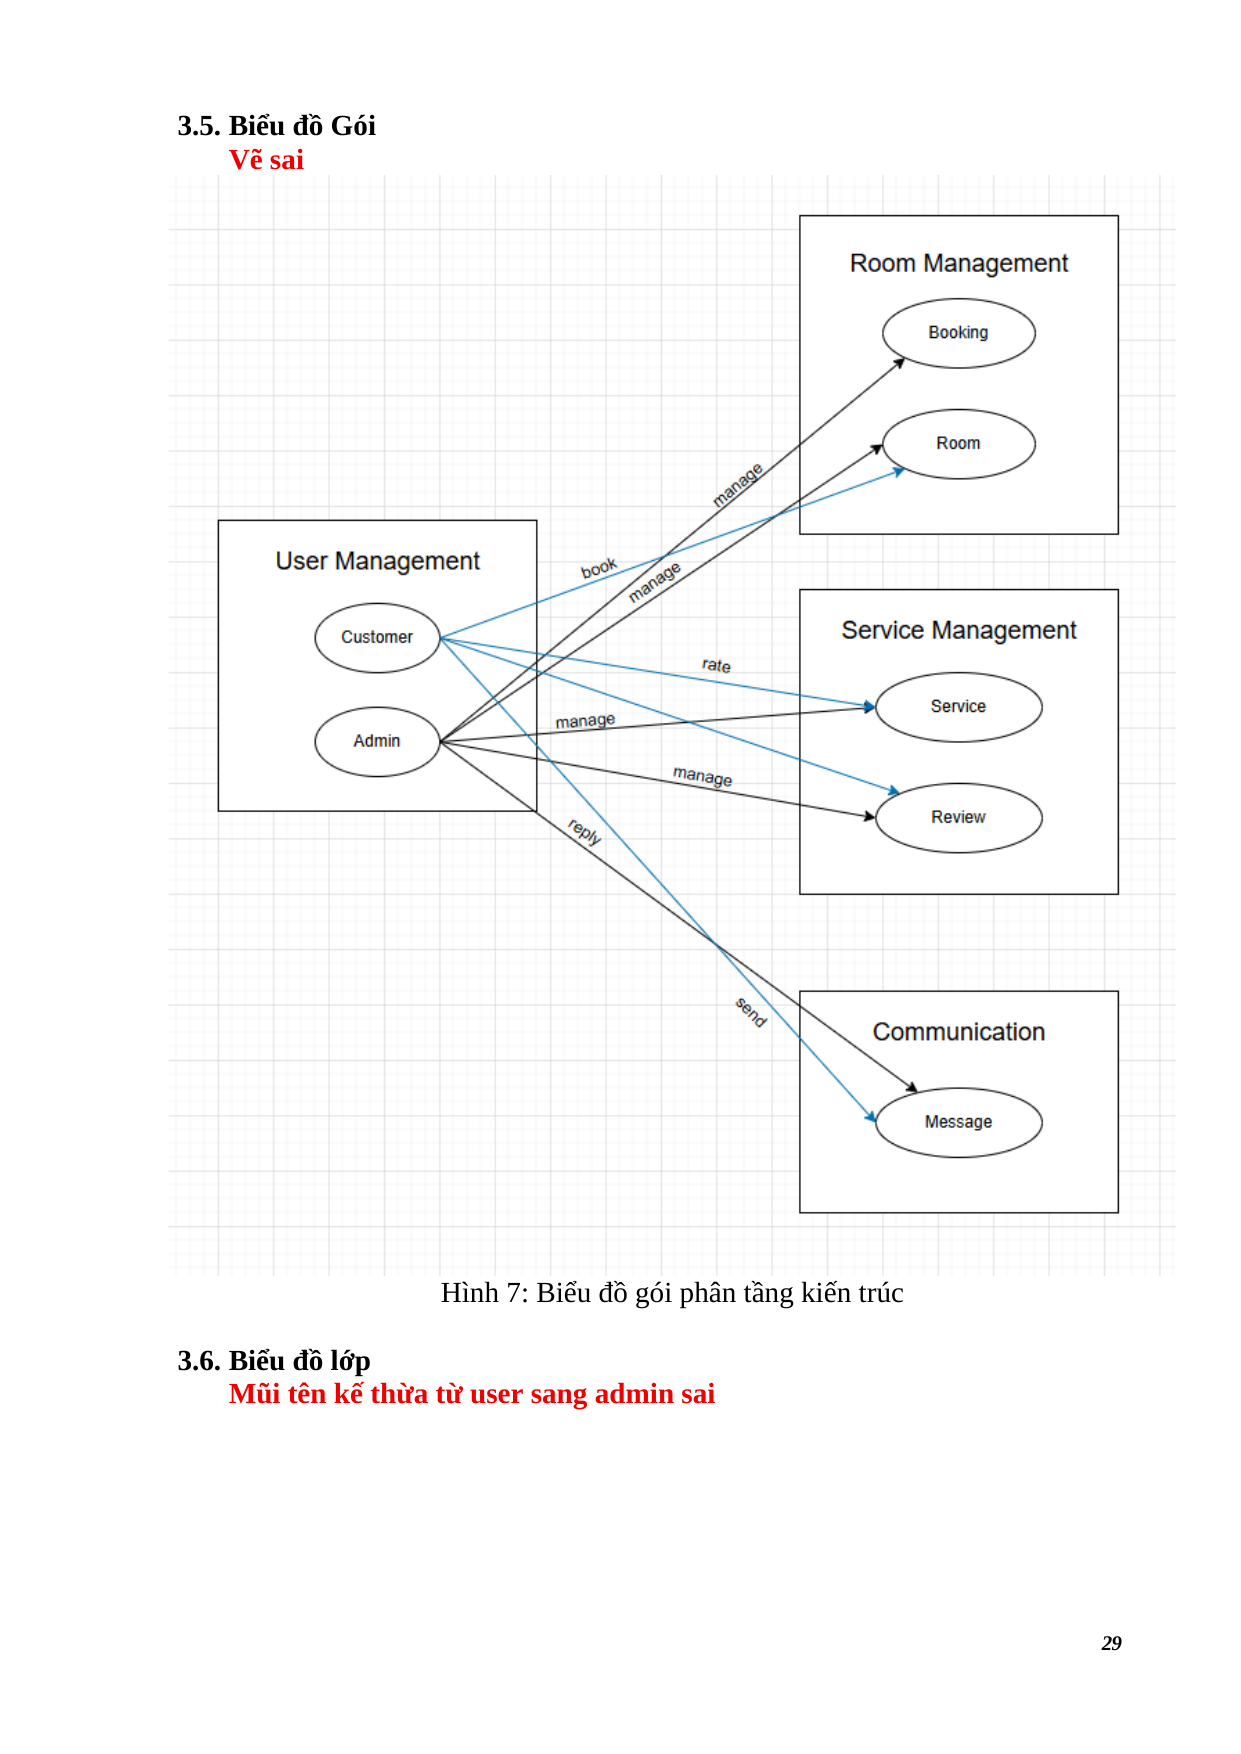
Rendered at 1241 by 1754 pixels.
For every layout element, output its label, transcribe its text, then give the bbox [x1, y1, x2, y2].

list Biểu đồ lớp [177, 1343, 1180, 1376]
text Hình 7: Biểu đồ gói phân tầng kiến trúc [164, 1276, 1180, 1309]
subtitle Vẽ sai [228, 142, 1180, 175]
picture [168, 175, 1176, 1276]
list Mũi tên kế thừa từ user sang admin sai [228, 1376, 1180, 1410]
subtitle Biểu đồ Gói [177, 108, 1180, 142]
